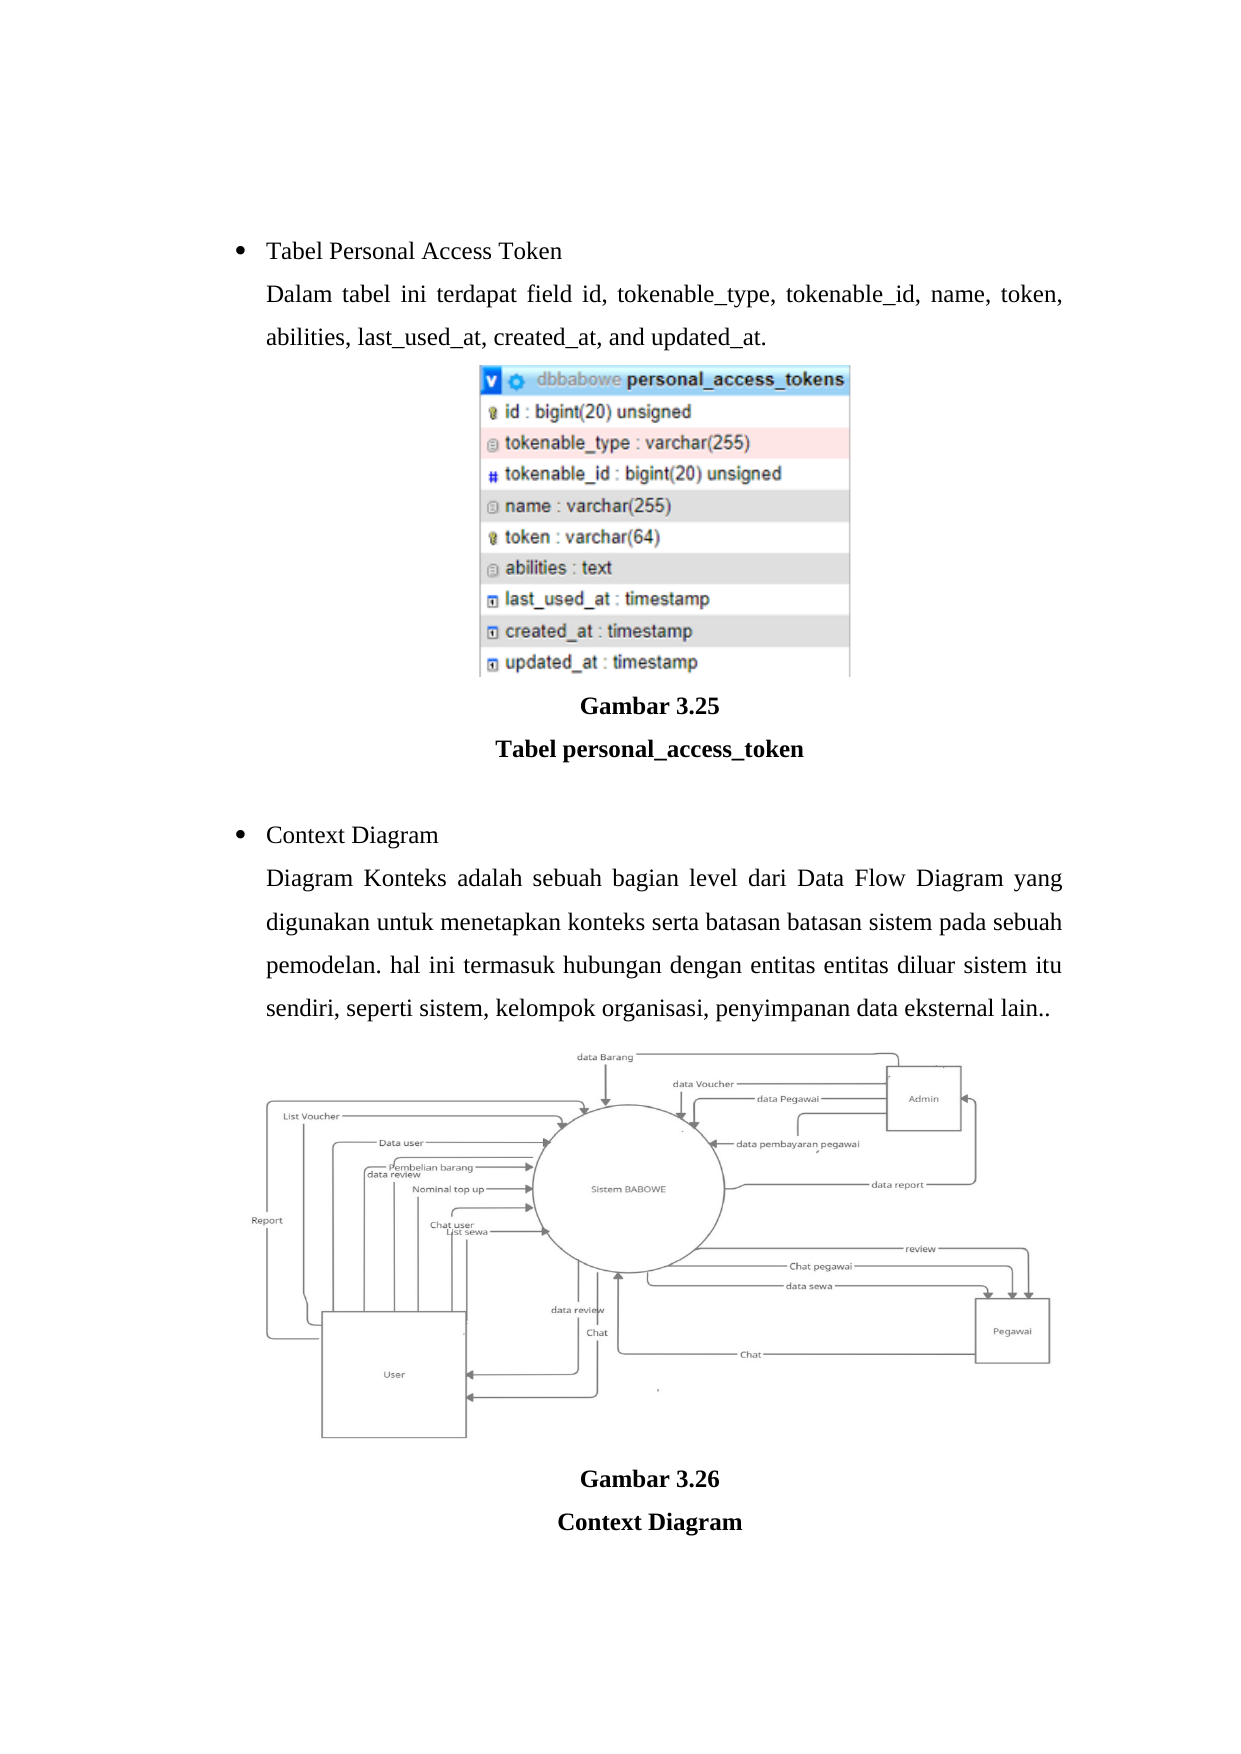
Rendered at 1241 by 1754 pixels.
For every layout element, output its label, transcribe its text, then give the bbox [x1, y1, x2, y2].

picture [478, 365, 851, 677]
text Tabel personal_access_token [236, 734, 1063, 763]
list Context Diagram [236, 820, 1063, 849]
picture [236, 1036, 1063, 1450]
list Dalam tabel ini terdapat field id, tokenable_type, tokenable_id, name, token, abilities, last_used_at, created_at, and updated_at. [266, 279, 1063, 351]
text Gambar 3.26 [236, 1464, 1063, 1493]
list Tabel Personal Access Token [236, 236, 1063, 265]
text Context Diagram [236, 1507, 1063, 1536]
text Gambar 3.25 [236, 691, 1063, 720]
list Diagram Konteks adalah sebuah bagian level dari Data Flow Diagram yang digunakan untuk menetapkan konteks serta batasan batasan sistem pada sebuah pemodelan. hal ini termasuk hubungan dengan entitas entitas diluar sistem itu sendiri, seperti sistem, kelompok organisasi, penyimpanan data eksternal lain.. [266, 863, 1063, 1022]
